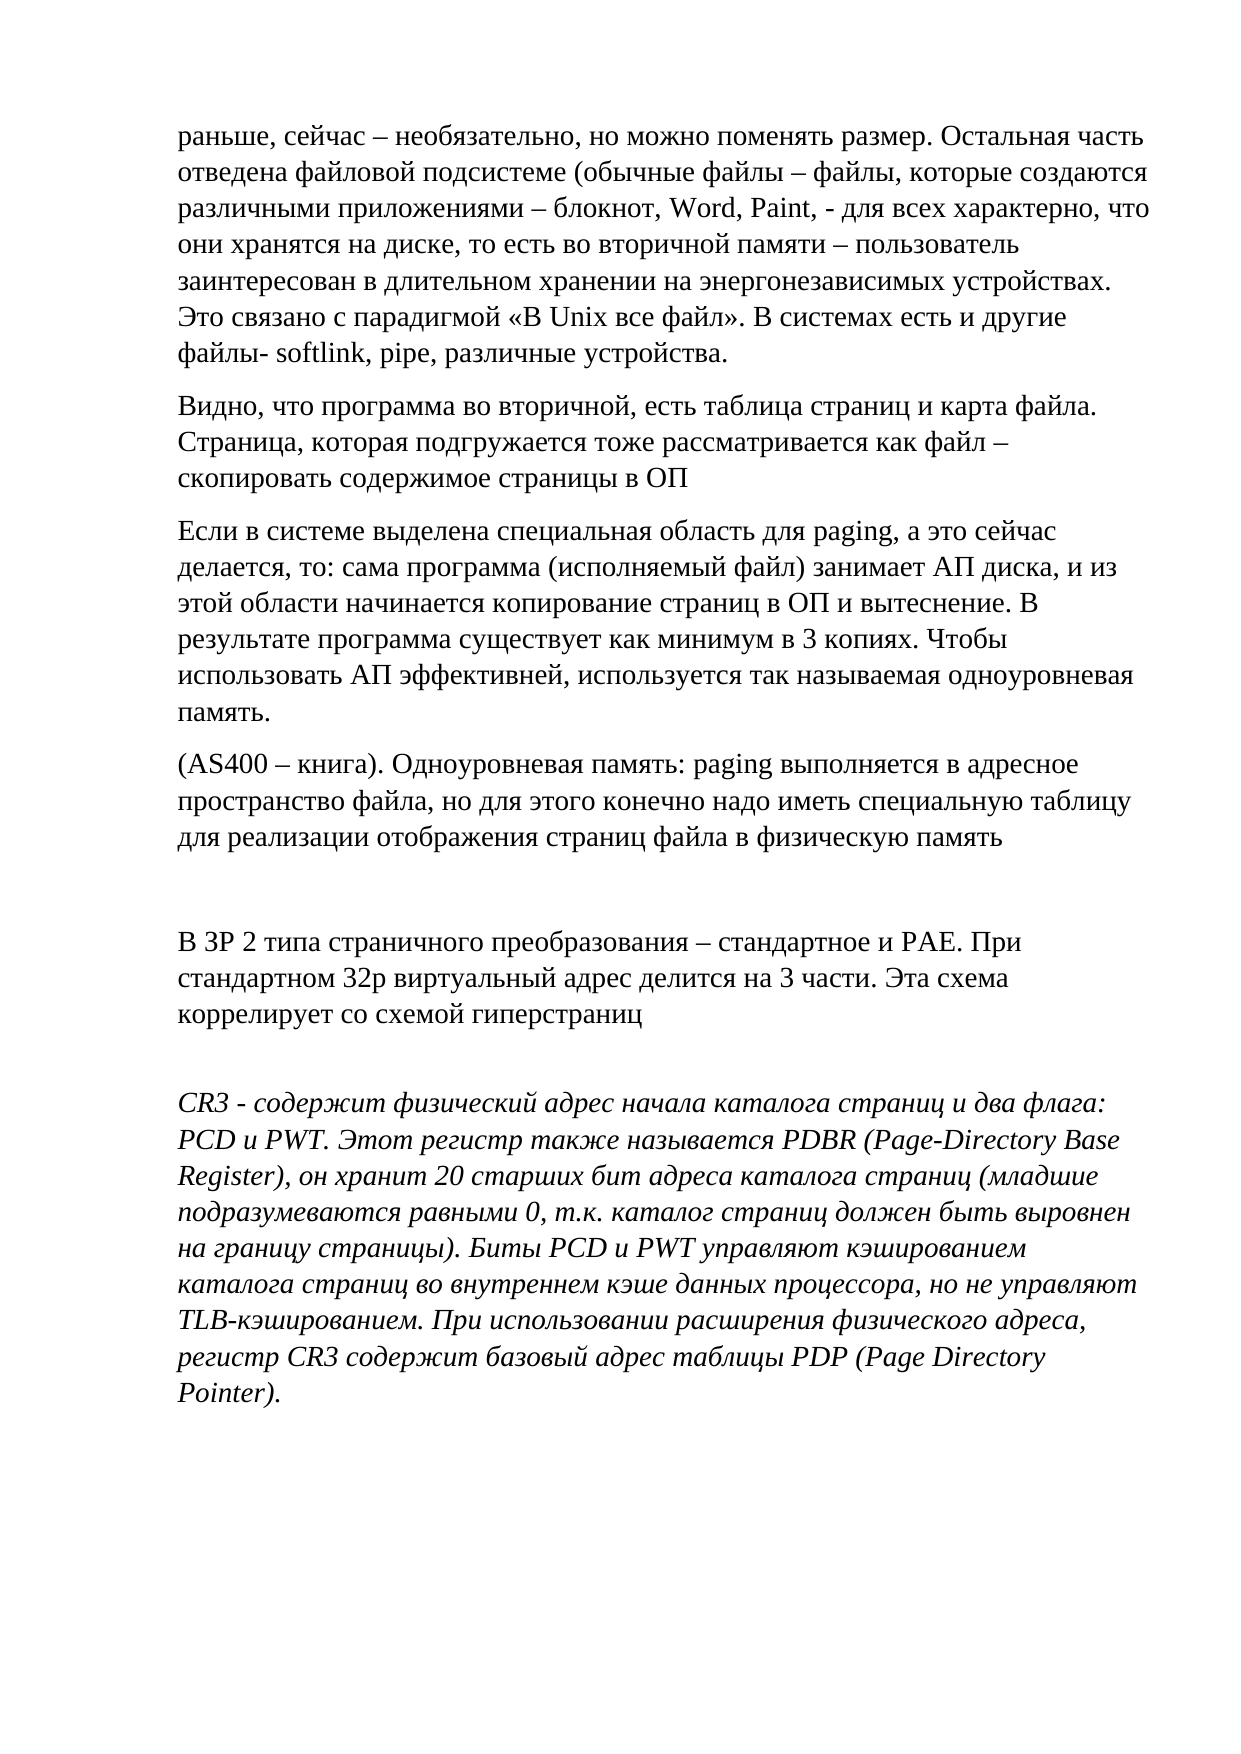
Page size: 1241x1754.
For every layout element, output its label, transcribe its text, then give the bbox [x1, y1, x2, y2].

text В ЗР 2 типа страничного преобразования – стандартное и PAE. При стандартном 32р виртуальный адрес делится на 3 части. Эта схема коррелирует со схемой гиперстраниц [177, 924, 1152, 1030]
text CR3 - содержит физический адрес начала каталога страниц и два флага: PCD и PWT. Этот регистр также называется PDBR (Page-Directory Base Register), он хранит 20 старших бит адреса каталога страниц (младшие подразумеваются равными 0, т.к. каталог страниц должен быть выровнен на границу страницы). Биты PCD и PWT управляют кэшированием каталога страниц во внутреннем кэше данных процессора, но не управляют TLB-кэшированием. При использовании расширения физического адреса, регистр CR3 содержит базовый адрес таблицы PDP (Page Directory Pointer). [177, 1049, 1152, 1408]
text (AS400 – книга). Одноуровневая память: paging выполняется в адресное пространство файла, но для этого конечно надо иметь специальную таблицу для реализации отображения страниц файла в физическую память [177, 746, 1152, 852]
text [177, 118, 1152, 368]
text Если в системе выделена специальная область для paging, а это сейчас делается, то: сама программа (исполняемый файл) занимает АП диска, и из этой области начинается копирование страниц в ОП и вытеснение. В результате программа существует как минимум в 3 копиях. Чтобы использовать АП эффективней, используется так называемая одноуровневая память. [177, 513, 1152, 727]
text Видно, что программа во вторичной, есть таблица страниц и карта файла. Страница, которая подгружается тоже рассматривается как файл – скопировать содержимое страницы в ОП [177, 388, 1152, 494]
